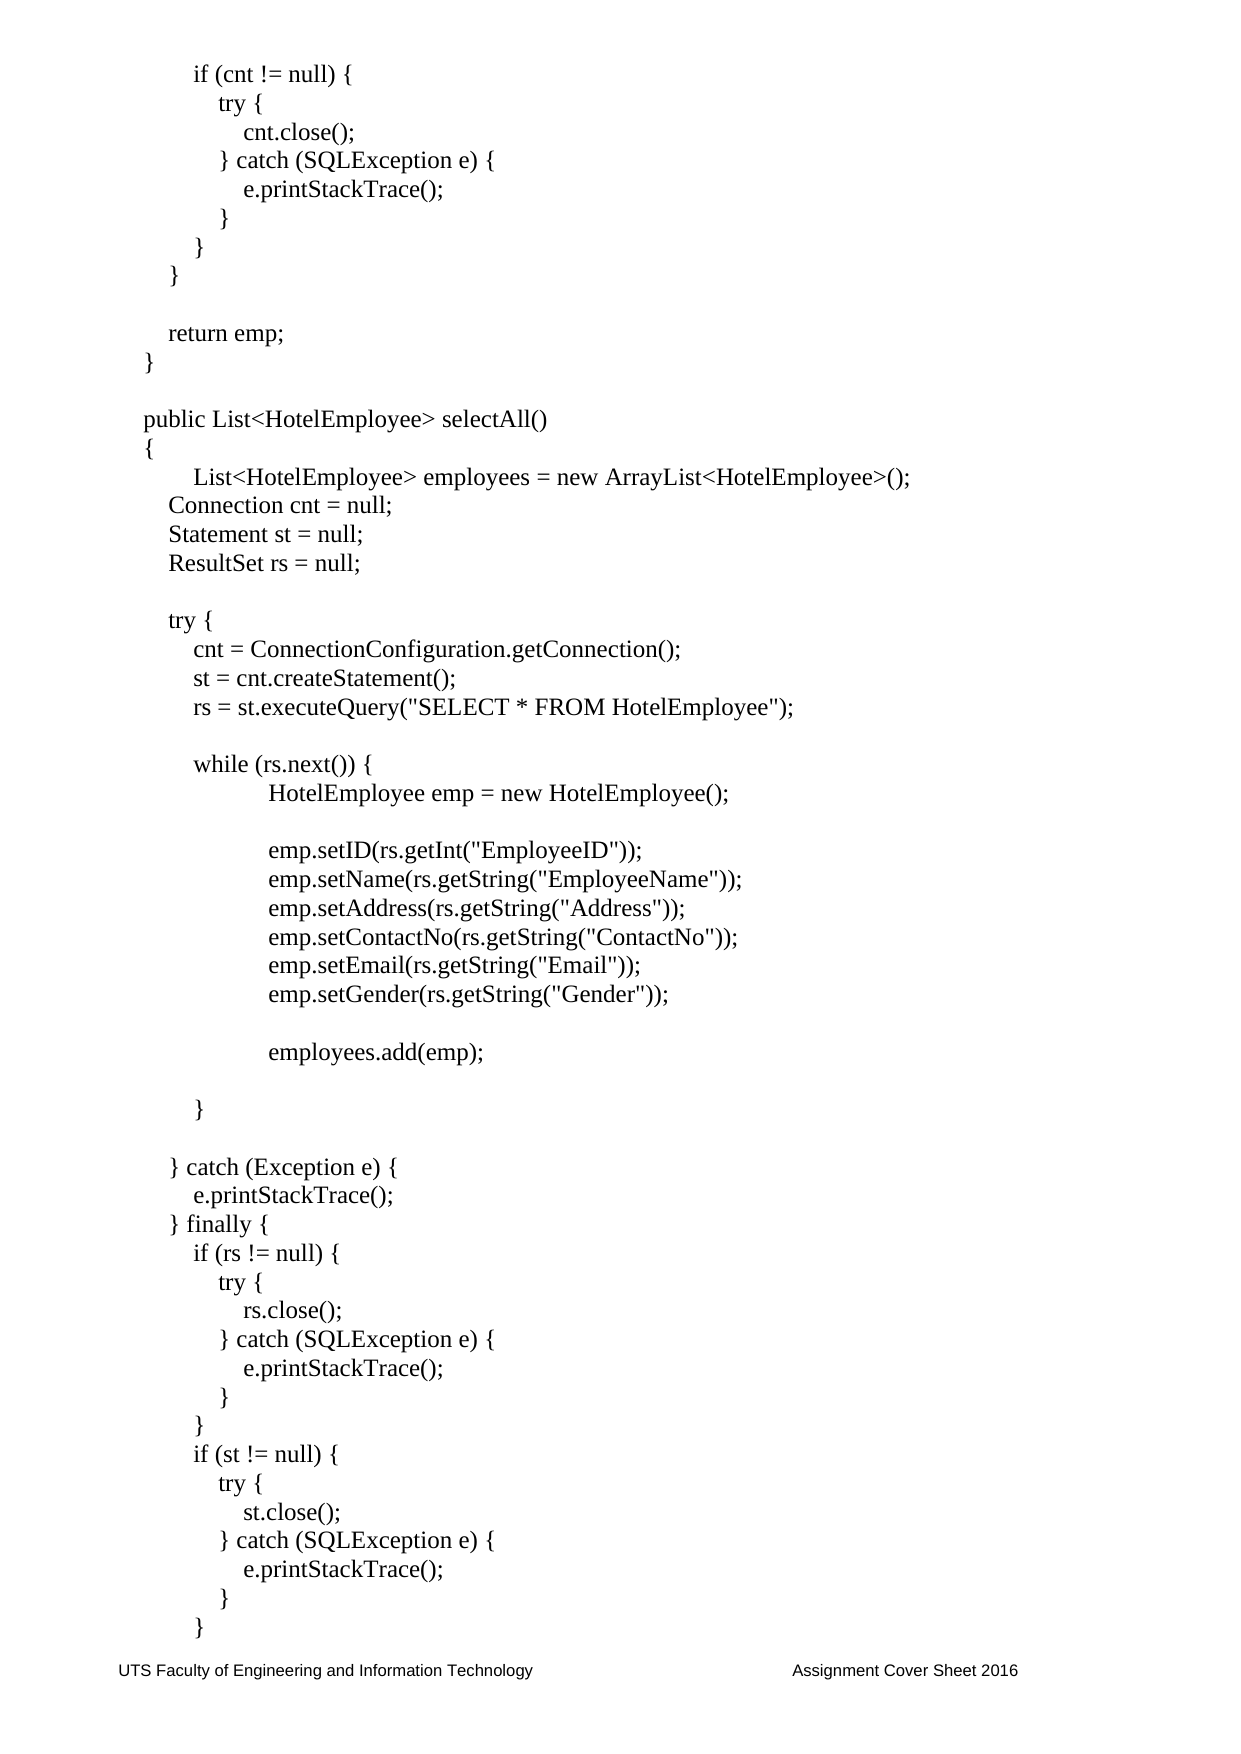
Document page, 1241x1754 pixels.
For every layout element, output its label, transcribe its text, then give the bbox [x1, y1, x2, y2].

text emp.setID(rs.getInt("EmployeeID")); [118, 835, 1181, 864]
text emp.setGender(rs.getString("Gender")); [118, 979, 1181, 1008]
text e.printStackTrace(); [118, 1180, 1181, 1209]
text } [118, 1410, 1181, 1439]
text public List<HotelEmployee> selectAll() [118, 404, 1181, 433]
text Statement st = null; [118, 519, 1181, 548]
text rs.close(); [118, 1295, 1181, 1324]
text st.close(); [118, 1497, 1181, 1525]
text } [118, 1583, 1181, 1612]
text } catch (SQLException e) { [118, 1324, 1181, 1353]
text } [118, 203, 1181, 232]
text e.printStackTrace(); [118, 1353, 1181, 1382]
text } catch (SQLException e) { [118, 1525, 1181, 1554]
text emp.setAddress(rs.getString("Address")); [118, 893, 1181, 922]
text } [118, 1382, 1181, 1410]
text } [118, 232, 1181, 260]
text } finally { [118, 1209, 1181, 1238]
text } [118, 1612, 1181, 1640]
text e.printStackTrace(); [118, 174, 1181, 203]
text ResultSet rs = null; [118, 548, 1181, 577]
text cnt.close(); [118, 117, 1181, 145]
text try { [118, 605, 1181, 634]
text if (cnt != null) { [118, 59, 1181, 88]
text return emp; [118, 318, 1181, 347]
text HotelEmployee emp = new HotelEmployee(); [118, 778, 1181, 807]
text Connection cnt = null; [118, 490, 1181, 519]
text st = cnt.createStatement(); [118, 663, 1181, 692]
text rs = st.executeQuery("SELECT * FROM HotelEmployee"); [118, 692, 1181, 720]
text while (rs.next()) { [118, 749, 1181, 778]
text try { [118, 1267, 1181, 1295]
text { [118, 433, 1181, 462]
text emp.setEmail(rs.getString("Email")); [118, 950, 1181, 979]
text } catch (SQLException e) { [118, 145, 1181, 174]
text emp.setName(rs.getString("EmployeeName")); [118, 864, 1181, 893]
text cnt = ConnectionConfiguration.getConnection(); [118, 634, 1181, 663]
text if (rs != null) { [118, 1238, 1181, 1267]
text emp.setContactNo(rs.getString("ContactNo")); [118, 922, 1181, 950]
text try { [118, 1468, 1181, 1497]
text e.printStackTrace(); [118, 1554, 1181, 1583]
text } [118, 347, 1181, 375]
text if (st != null) { [118, 1439, 1181, 1468]
text } [118, 1094, 1181, 1123]
text try { [118, 88, 1181, 117]
text } [118, 260, 1181, 289]
text List<HotelEmployee> employees = new ArrayList<HotelEmployee>(); [118, 462, 1181, 490]
text } catch (Exception e) { [118, 1152, 1181, 1180]
text employees.add(emp); [118, 1037, 1181, 1065]
